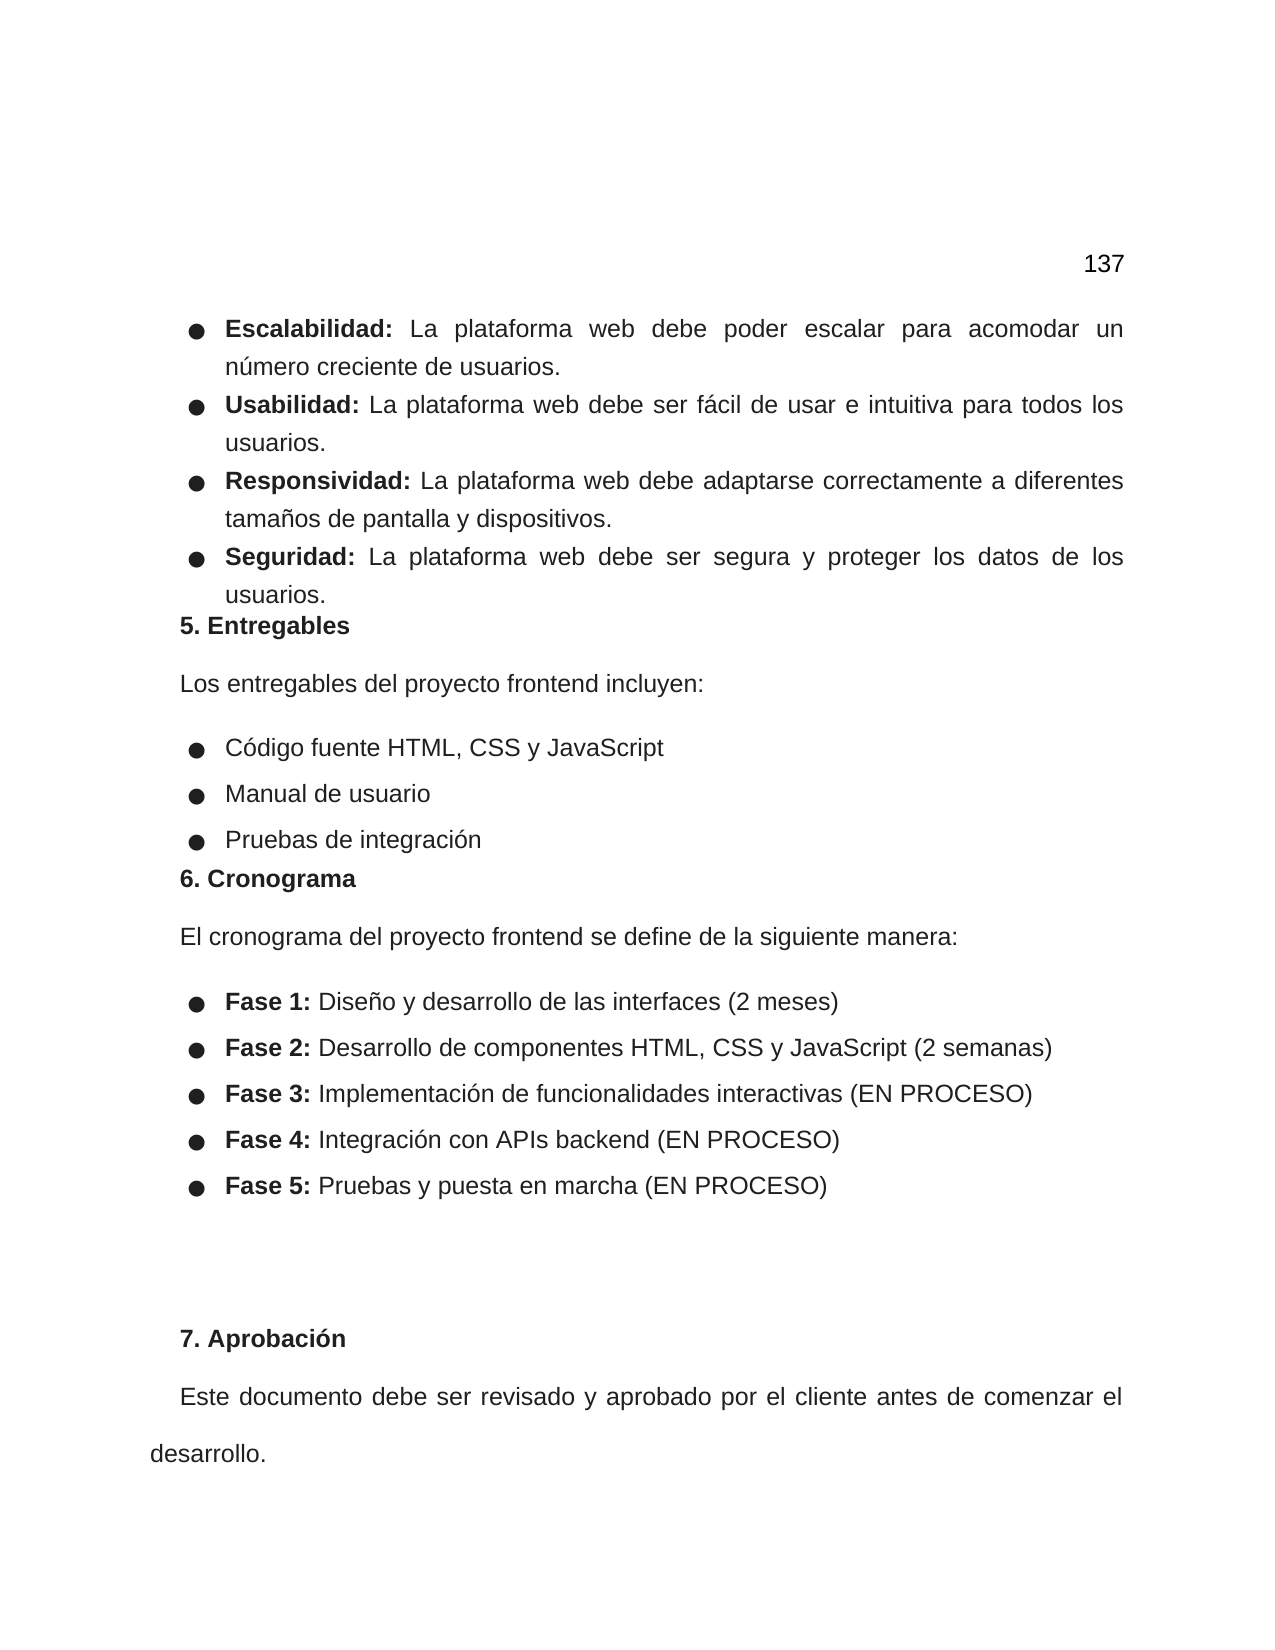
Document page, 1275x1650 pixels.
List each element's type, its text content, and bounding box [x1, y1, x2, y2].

list Fase 2: Desarrollo de componentes HTML, CSS y JavaScript (2 semanas) [187, 1025, 1125, 1068]
list Seguridad: La plataforma web debe ser segura y proteger los datos de los usuarios. [187, 535, 1125, 609]
text 5. Entregables [150, 611, 1125, 640]
text 6. Cronograma [150, 864, 1125, 893]
text Este documento debe ser revisado y aprobado por el cliente antes de comenzar el desarrollo. [150, 1382, 1125, 1468]
text 7. Aprobación [150, 1324, 1125, 1353]
text Los entregables del proyecto frontend incluyen: [150, 668, 1125, 697]
text El cronograma del proyecto frontend se define de la siguiente manera: [150, 922, 1125, 950]
list Fase 3: Implementación de funcionalidades interactivas (EN PROCESO) [187, 1071, 1125, 1114]
list Pruebas de integración [187, 818, 1125, 861]
list Fase 5: Pruebas y puesta en marcha (EN PROCESO) [187, 1163, 1125, 1206]
list Escalabilidad: La plataforma web debe poder escalar para acomodar un número creciente de usuarios. [187, 307, 1125, 381]
list Código fuente HTML, CSS y JavaScript [187, 726, 1125, 769]
list Fase 4: Integración con APIs backend (EN PROCESO) [187, 1117, 1125, 1160]
list Responsividad: La plataforma web debe adaptarse correctamente a diferentes tamaños de pantalla y dispositivos. [187, 459, 1125, 533]
list Usabilidad: La plataforma web debe ser fácil de usar e intuitiva para todos los usuarios. [187, 383, 1125, 457]
list Fase 1: Diseño y desarrollo de las interfaces (2 meses) [187, 979, 1125, 1022]
list Manual de usuario [187, 772, 1125, 815]
